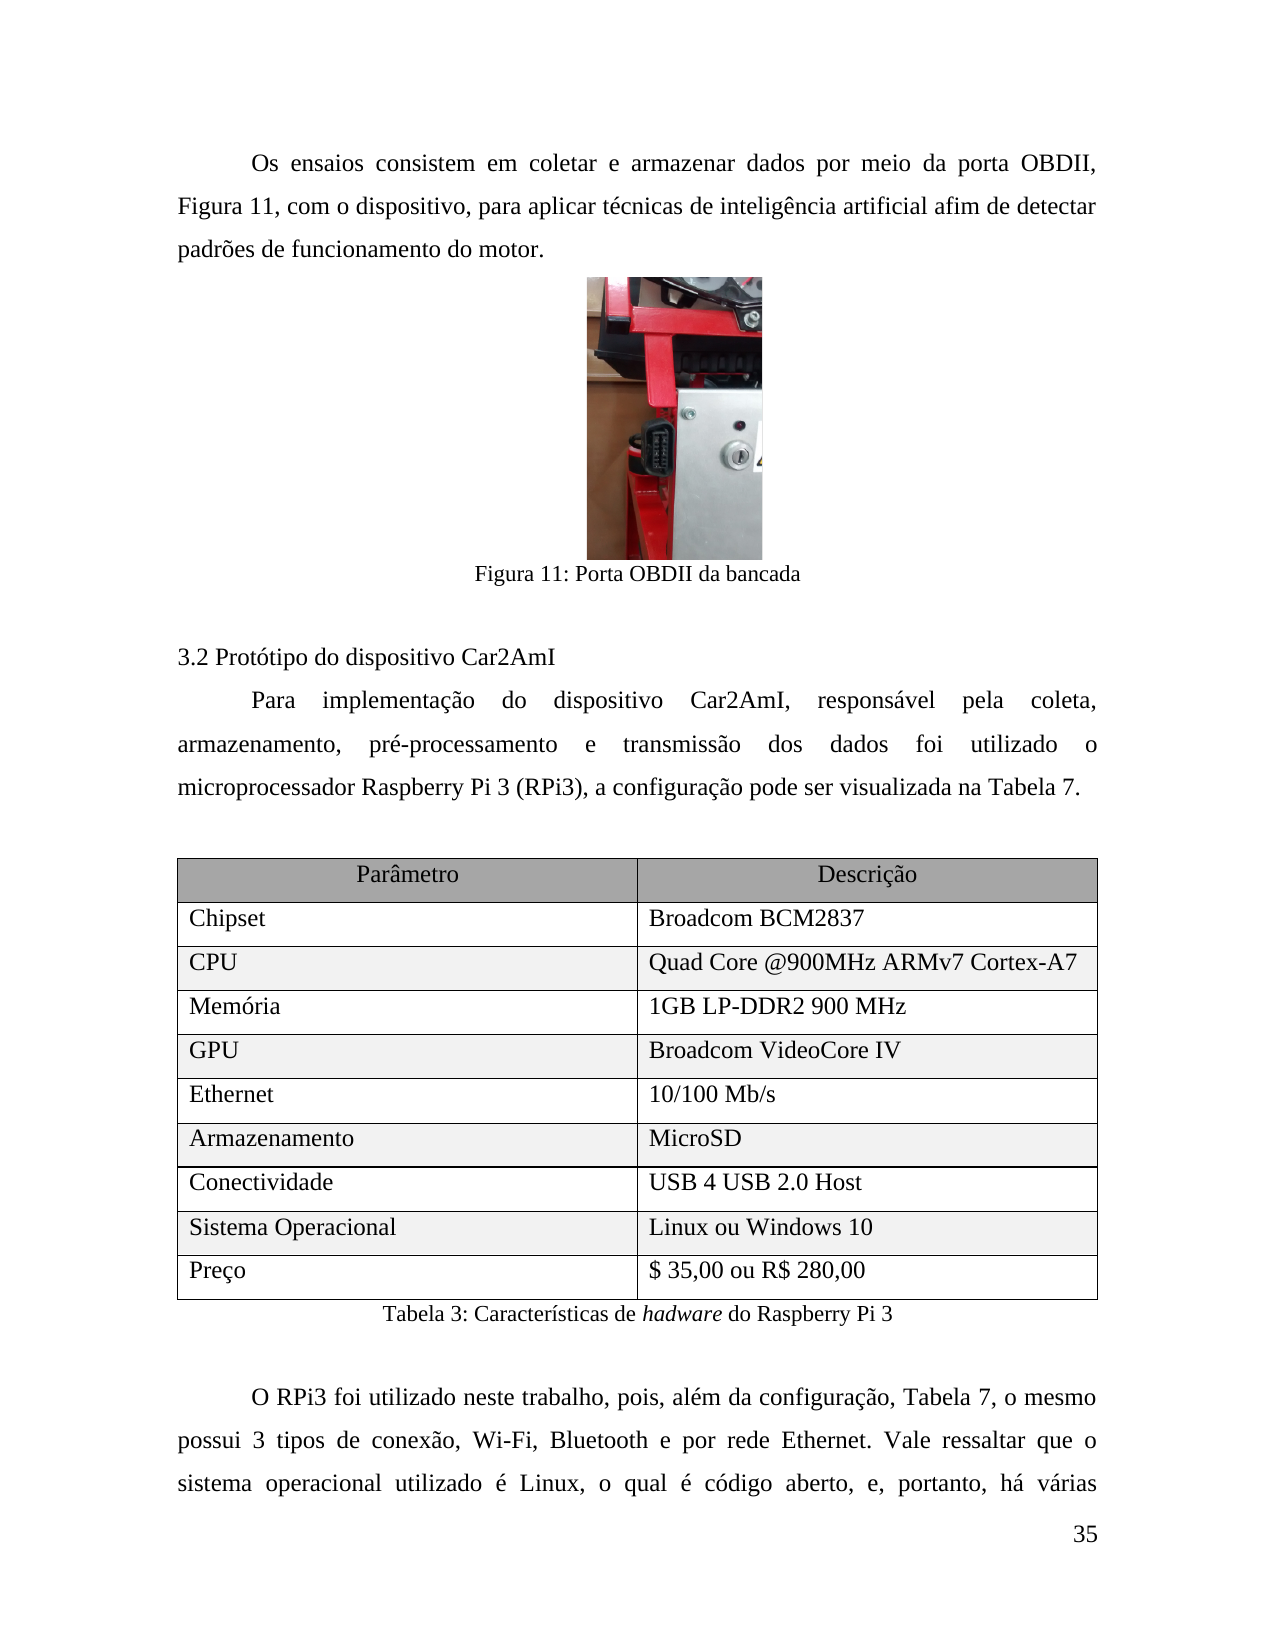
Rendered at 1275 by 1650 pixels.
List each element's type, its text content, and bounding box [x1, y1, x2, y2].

table_cell Memória [178, 991, 637, 1034]
table_cell Sistema Operacional [178, 1212, 637, 1254]
table_header Parâmetro [178, 859, 637, 902]
table_cell Chipset [178, 903, 637, 946]
table_cell Quad Core @900MHz ARMv7 Cortex-A7 [638, 947, 1097, 990]
table_cell Broadcom BCM2837 [638, 903, 1097, 946]
table_cell Armazenamento [178, 1124, 637, 1166]
text Figura 11: Porta OBDII da bancada [177, 560, 1098, 586]
table_cell 1GB LP-DDR2 900 MHz [638, 991, 1097, 1034]
table_cell Preço [178, 1256, 637, 1299]
text Os ensaios consistem em coletar e armazenar dados por meio da porta OBDII, Figura 11, com o dispositivo, para aplicar técnicas de inteligência artificial afim de detectar padrões de funcionamento do motor. [177, 148, 1098, 263]
table_cell 10/100 Mb/s [638, 1079, 1097, 1122]
table_cell $ 35,00 ou R$ 280,00 [638, 1256, 1097, 1299]
subtitle 3.2 Protótipo do dispositivo Car2AmI [177, 642, 1098, 671]
table_cell CPU [178, 947, 637, 990]
text Para implementação do dispositivo Car2AmI, responsável pela coleta, armazenamento, pré-processamento e transmissão dos dados foi utilizado o microprocessador Raspberry Pi 3 (RPi3), a configuração pode ser visualizada na Tabela 7. [177, 686, 1098, 801]
table_cell Ethernet [178, 1079, 637, 1122]
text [177, 1382, 1098, 1497]
table_cell USB 4 USB 2.0 Host [638, 1168, 1097, 1211]
table_cell MicroSD [638, 1124, 1097, 1166]
table_header Descrição [638, 859, 1097, 902]
table_cell Broadcom VideoCore IV [638, 1035, 1097, 1078]
picture [586, 277, 763, 560]
table_cell Linux ou Windows 10 [638, 1212, 1097, 1254]
table_cell GPU [178, 1035, 637, 1078]
table_cell Conectividade [178, 1168, 637, 1211]
